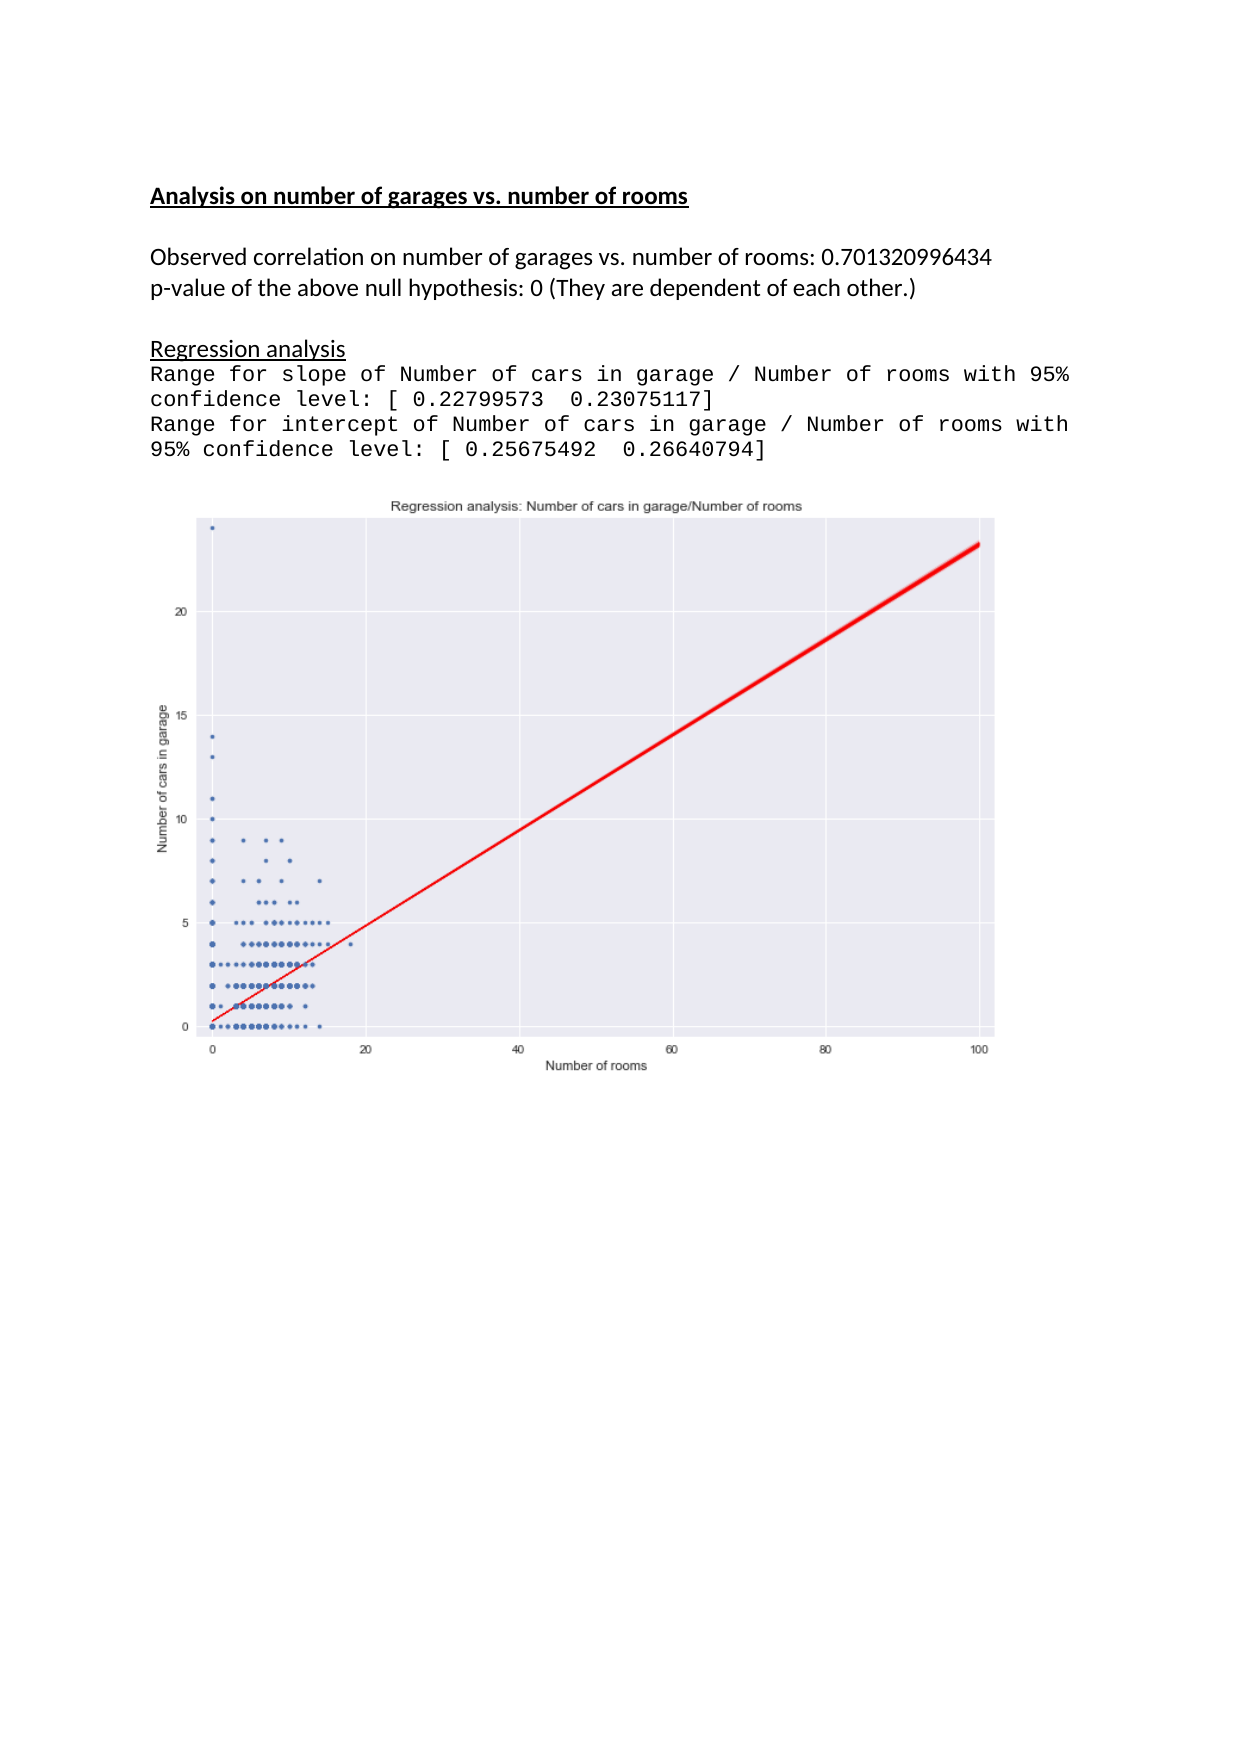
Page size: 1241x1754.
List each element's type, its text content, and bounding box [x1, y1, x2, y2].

text Range for intercept of Number of cars in garage / Number of rooms with 95% confidence level: [ 0.25675492 0.26640794] [150, 413, 1090, 463]
picture [150, 493, 1003, 1081]
text p-value of the above null hypothesis: 0 (They are dependent of each other.) [150, 272, 1090, 303]
text Analysis on number of garages vs. number of rooms [150, 181, 1090, 211]
text Regression analysis [150, 333, 1090, 364]
text Observed correlation on number of garages vs. number of rooms: 0.701320996434 [150, 242, 1090, 272]
text Range for slope of Number of cars in garage / Number of rooms with 95% confidence level: [ 0.22799573 0.23075117] [150, 364, 1090, 413]
